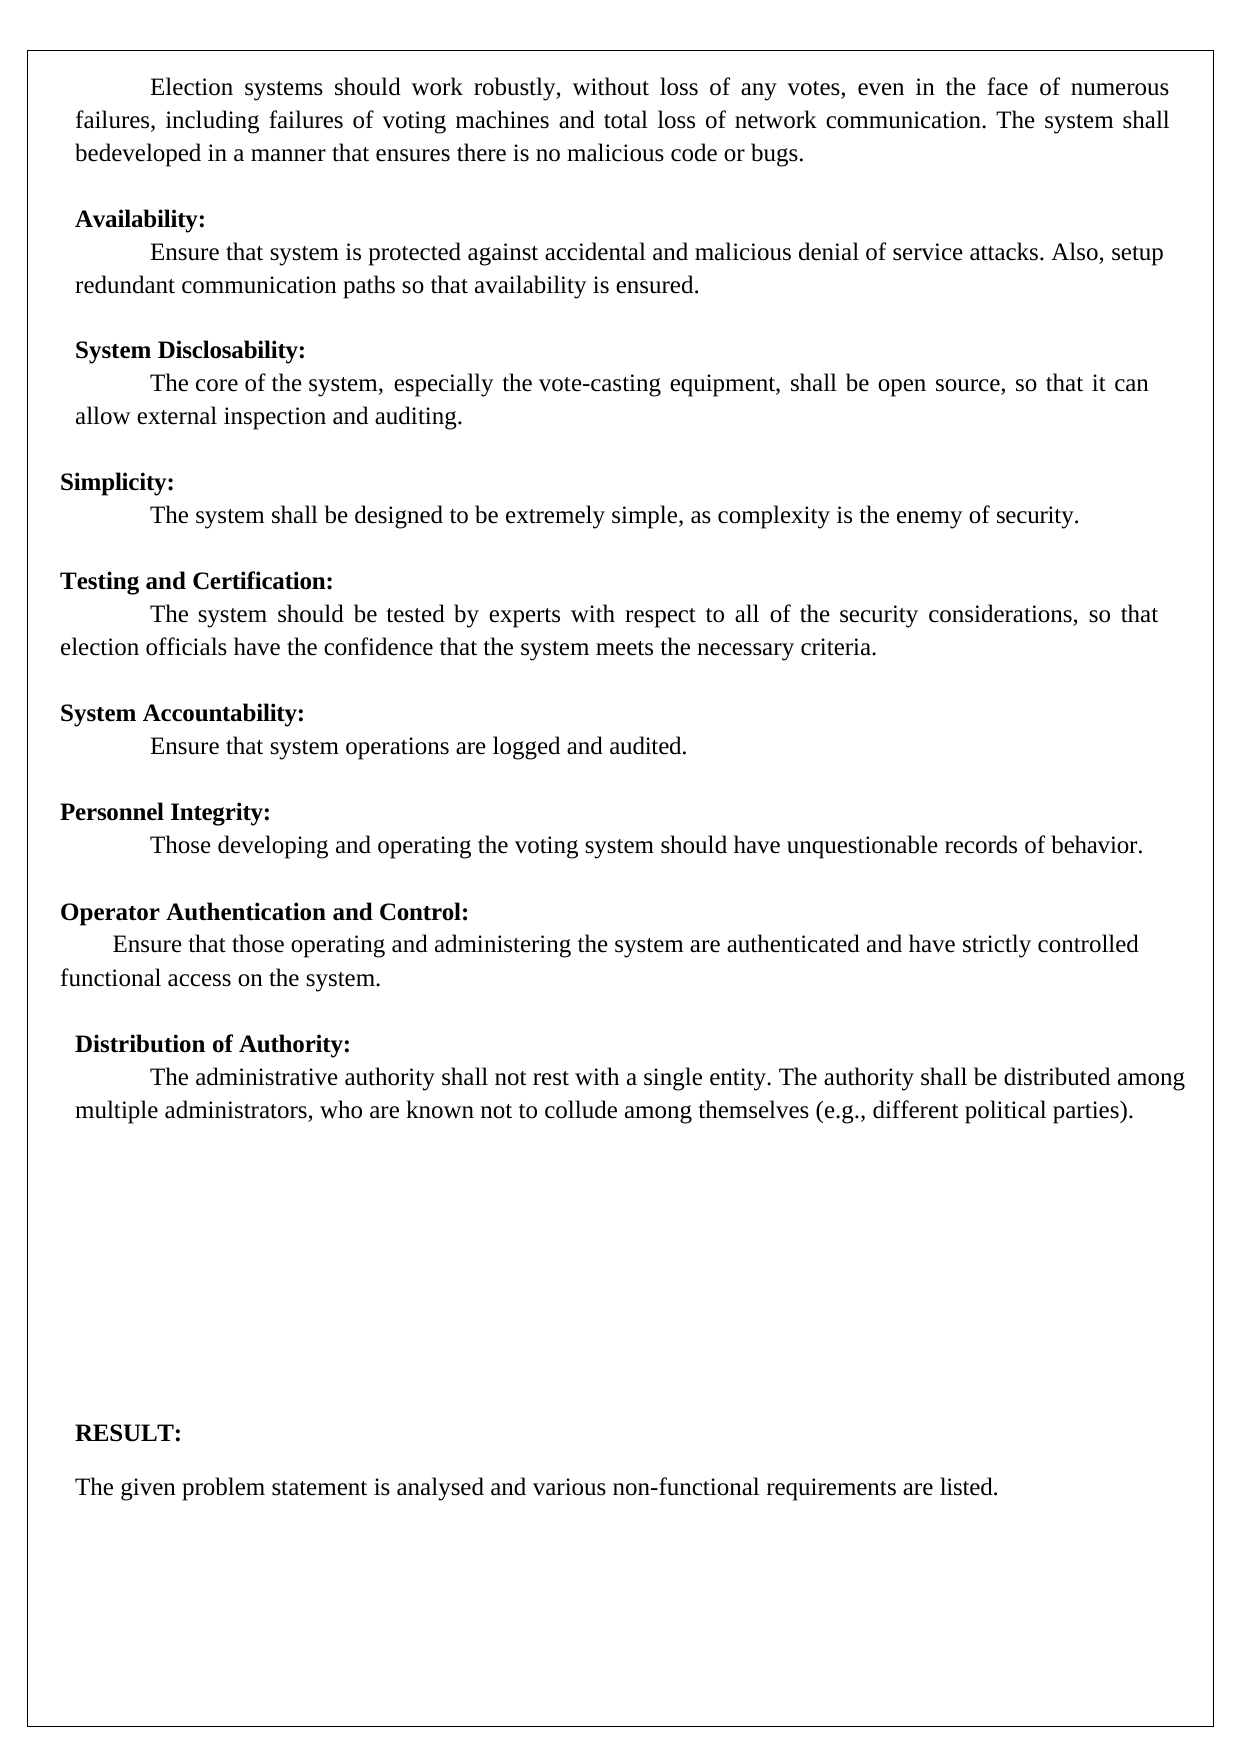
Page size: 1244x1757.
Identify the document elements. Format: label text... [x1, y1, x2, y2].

text Ensure that system operations are logged and audited. [150, 731, 1213, 760]
text The core of the system, especially the vote-casting equipment, shall be open source, so that it can allow external inspection and auditing. [75, 368, 1155, 430]
text The given problem statement is analysed and various non-functional requirements are listed. [75, 1472, 1213, 1501]
text Election systems should work robustly, without loss of any votes, even in the face of numerous failures, including failures of voting machines and total loss of network communication. The system shall bedeveloped in a manner that ensures there is no malicious code or bugs. [75, 72, 1170, 167]
subtitle Operator Authentication and Control: [60, 897, 1213, 925]
subtitle Availability: [75, 204, 1213, 232]
text The administrative authority shall not rest with a single entity. The authority shall be distributed among multiple administrators, who are known not to collude among themselves (e.g., different political parties). [75, 1062, 1213, 1124]
subtitle RESULT: [75, 1418, 1213, 1447]
text The system shall be designed to be extremely simple, as complexity is the enemy of security. [150, 500, 1213, 528]
subtitle Distribution of Authority: [75, 1029, 1213, 1057]
subtitle System Disclosability: [75, 335, 1213, 364]
subtitle Simplicity: [60, 467, 1213, 495]
text Ensure that those operating and administering the system are authenticated and have strictly controlled functional access on the system. [60, 929, 1213, 991]
subtitle Testing and Certification: [60, 566, 1213, 594]
text The system should be tested by experts with respect to all of the security considerations, so that election officials have the confidence that the system meets the necessary criteria. [60, 599, 1213, 661]
subtitle Personnel Integrity: [60, 797, 1213, 826]
subtitle System Accountability: [60, 698, 1213, 727]
text Those developing and operating the voting system should have unquestionable records of behavior. [150, 830, 1213, 859]
text Ensure that system is protected against accidental and malicious denial of service attacks. Also, setup redundant communication paths so that availability is ensured. [75, 237, 1213, 299]
